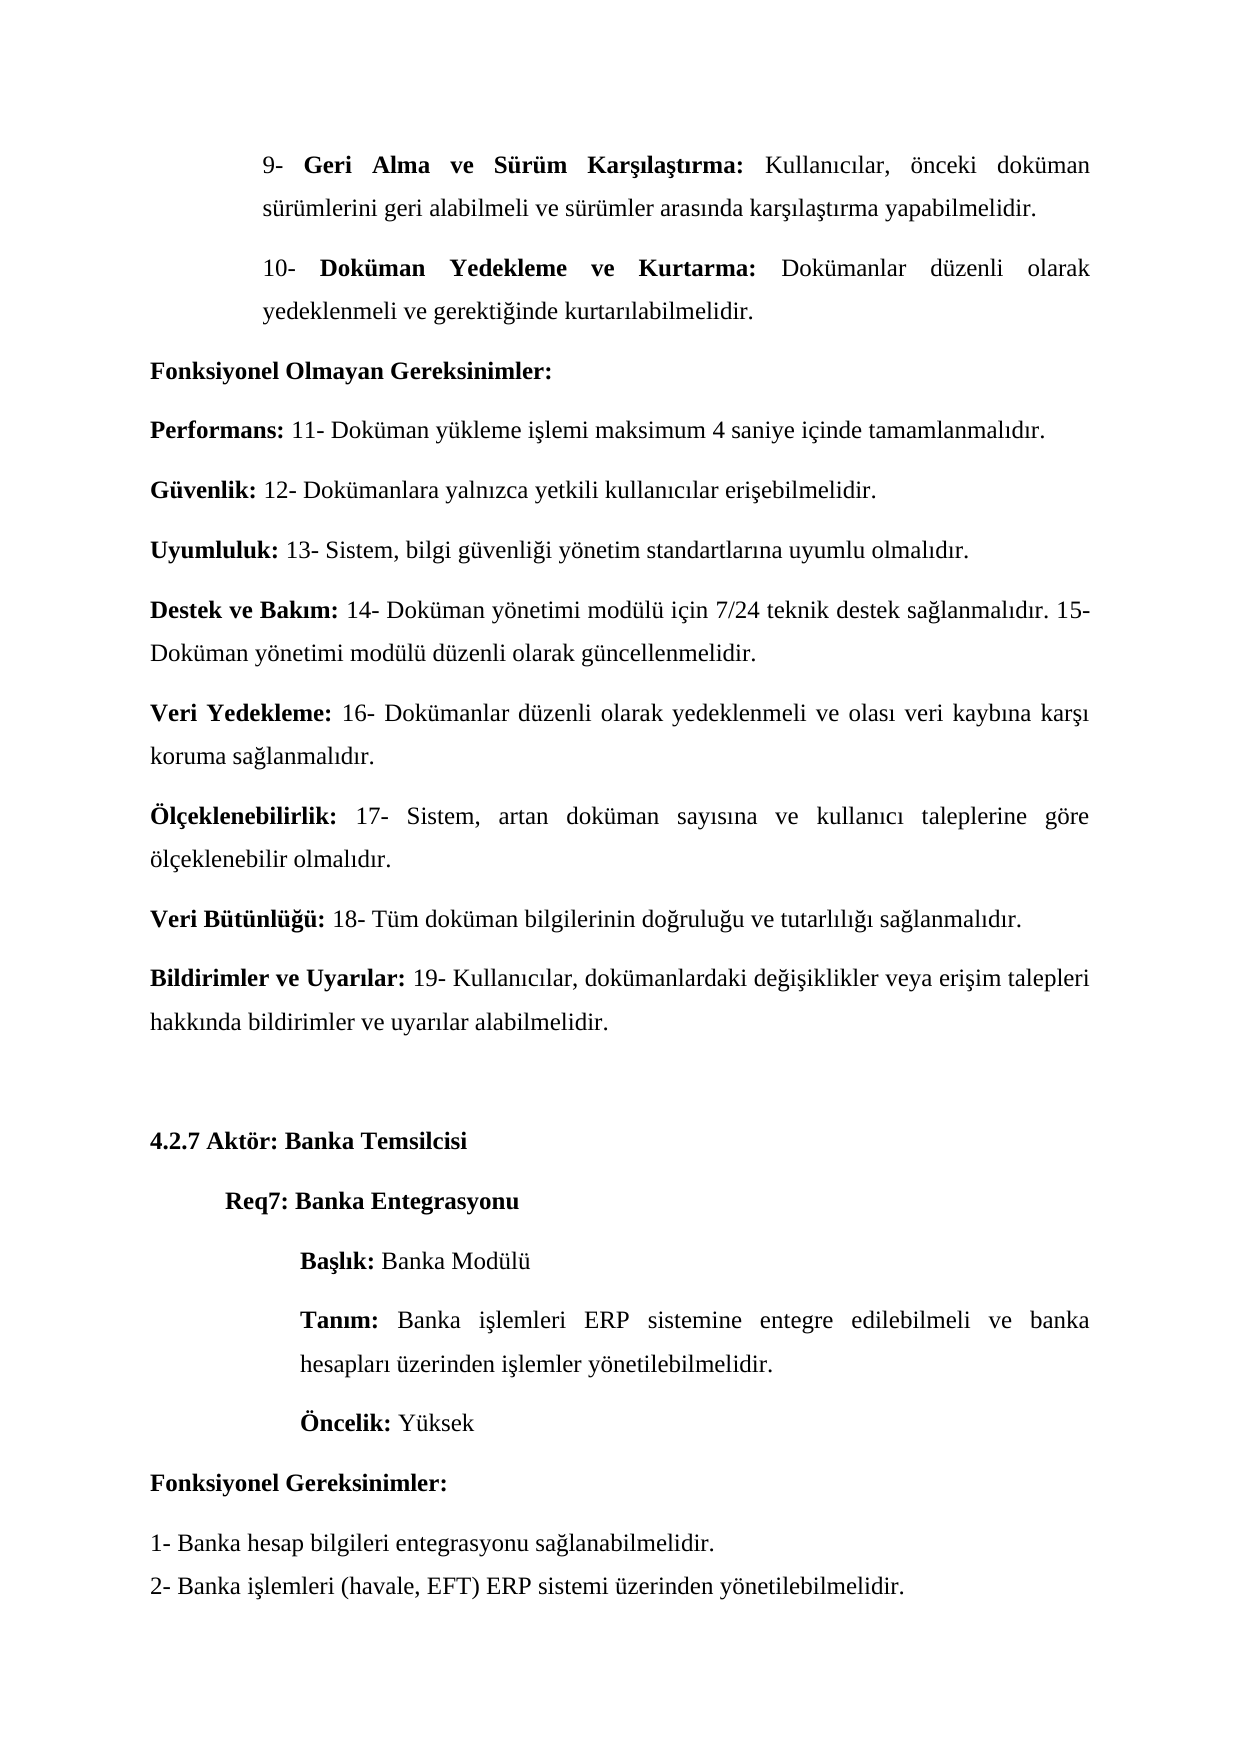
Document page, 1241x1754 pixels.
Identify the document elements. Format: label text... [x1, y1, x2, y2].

text Veri Bütünlüğü: 18- Tüm doküman bilgilerinin doğruluğu ve tutarlılığı sağlanmalıdır. [150, 904, 1090, 932]
list Banka işlemleri (havale, EFT) ERP sistemi üzerinden yönetilebilmelidir. [150, 1571, 1090, 1600]
text Req7: Banka Entegrasyonu [225, 1186, 1090, 1215]
text Performans: 11- Doküman yükleme işlemi maksimum 4 saniye içinde tamamlanmalıdır. [150, 416, 1090, 444]
text Bildirimler ve Uyarılar: 19- Kullanıcılar, dokümanlardaki değişiklikler veya erişim talepleri hakkında bildirimler ve uyarılar alabilmelidir. [150, 963, 1090, 1035]
text 4.2.7 Aktör: Banka Temsilcisi [150, 1126, 1090, 1155]
text Öncelik: Yüksek [300, 1408, 1090, 1437]
text Ölçeklenebilirlik: 17- Sistem, artan doküman sayısına ve kullanıcı taleplerine göre ölçeklenebilir olmalıdır. [150, 801, 1090, 873]
text Uyumluluk: 13- Sistem, bilgi güvenliği yönetim standartlarına uyumlu olmalıdır. [150, 535, 1090, 564]
list Banka hesap bilgileri entegrasyonu sağlanabilmelidir. [150, 1528, 1090, 1557]
text 10- Doküman Yedekleme ve Kurtarma: Dokümanlar düzenli olarak yedeklenmeli ve gerektiğinde kurtarılabilmelidir. [262, 253, 1090, 325]
text 9- Geri Alma ve Sürüm Karşılaştırma: Kullanıcılar, önceki doküman sürümlerini geri alabilmeli ve sürümler arasında karşılaştırma yapabilmelidir. [262, 150, 1090, 222]
text Tanım: Banka işlemleri ERP sistemine entegre edilebilmeli ve banka hesapları üzerinden işlemler yönetilebilmelidir. [300, 1306, 1090, 1377]
text Destek ve Bakım: 14- Doküman yönetimi modülü için 7/24 teknik destek sağlanmalıdır. 15- Doküman yönetimi modülü düzenli olarak güncellenmelidir. [150, 595, 1090, 667]
text Fonksiyonel Gereksinimler: [150, 1468, 1090, 1497]
text Başlık: Banka Modülü [300, 1246, 1090, 1274]
text Güvenlik: 12- Dokümanlara yalnızca yetkili kullanıcılar erişebilmelidir. [150, 475, 1090, 504]
text Veri Yedekleme: 16- Dokümanlar düzenli olarak yedeklenmeli ve olası veri kaybına karşı koruma sağlanmalıdır. [150, 698, 1090, 770]
text Fonksiyonel Olmayan Gereksinimler: [150, 356, 1090, 384]
